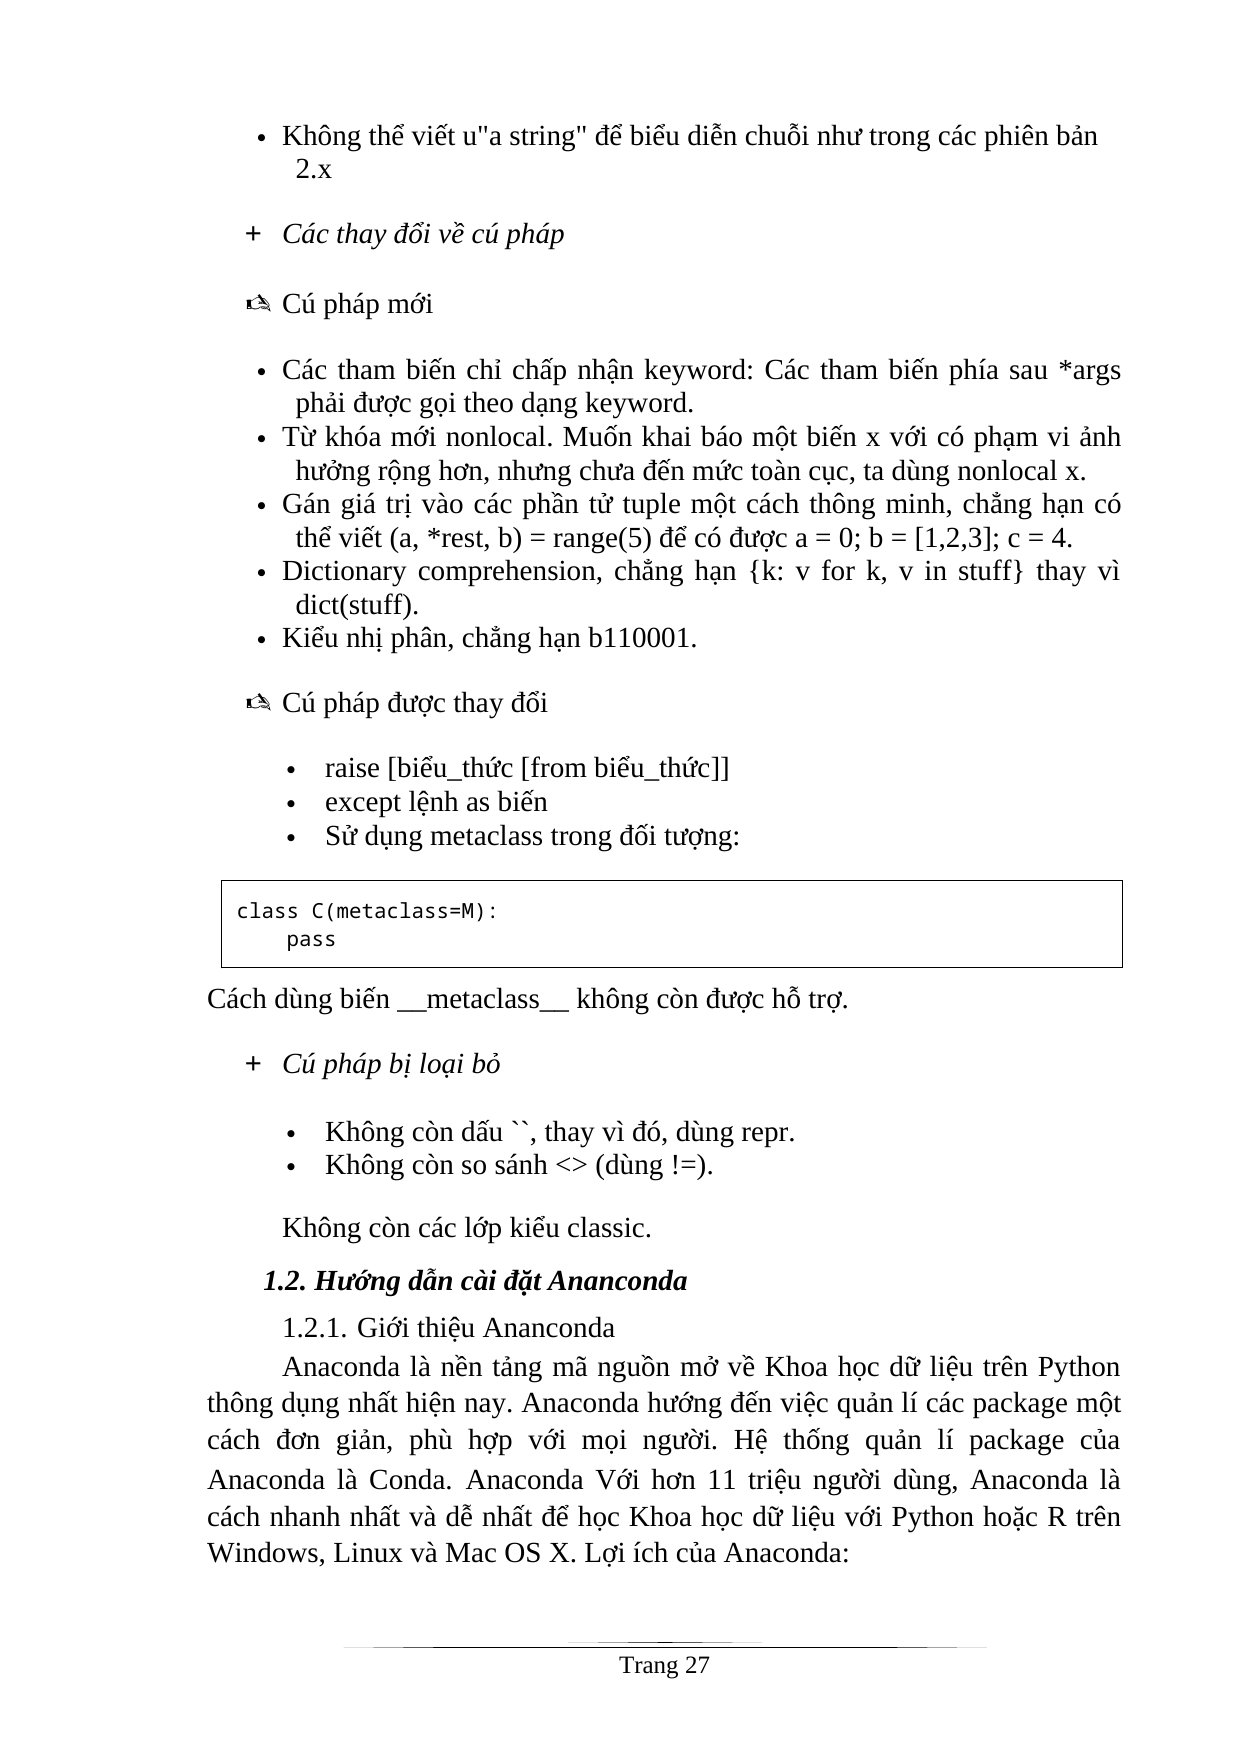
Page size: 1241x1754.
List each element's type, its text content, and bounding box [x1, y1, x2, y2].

subtitle 1.2. Hướng dẫn cài đặt Ananconda [207, 1263, 1122, 1296]
text class C(metaclass=M): [222, 881, 1122, 909]
text pass [222, 909, 1122, 967]
list Từ khóa mới nonlocal. Muốn khai báo một biến x với có phạm vi ảnh hưởng rộng hơn, nhưng chưa đến mức toàn cục, ta dùng nonlocal x. [258, 419, 1122, 486]
text Không còn các lớp kiểu classic. [207, 1210, 1122, 1243]
subtitle Cú pháp được thay đổi [244, 685, 1122, 719]
subtitle 1.2.1. Giới thiệu Ananconda [207, 1310, 1122, 1344]
list Không thể viết u"a string" để biểu diễn chuỗi như trong các phiên bản 2.x [258, 118, 1122, 185]
subtitle Các thay đổi về cú pháp [244, 216, 1122, 252]
list Gán giá trị vào các phần tử tuple một cách thông minh, chẳng hạn có thể viết (a, *rest, b) = range(5) để có được a = 0; b = [1,2,3]; c = 4. [258, 486, 1122, 553]
text Cách dùng biến __metaclass__ không còn được hỗ trợ. [207, 981, 1122, 1014]
text Anaconda là nền tảng mã nguồn mở về Khoa học dữ liệu trên Python thông dụng nhất hiện nay. Anaconda hướng đến việc quản lí các package một cách đơn giản, phù hợp với mọi người. Hệ thống quản lí package của Anaconda là Conda. Anaconda Với hơn 11 triệu người dùng, Anaconda là cách nhanh nhất và dễ nhất để học Khoa học dữ liệu với Python hoặc R trên Windows, Linux và Mac OS X. Lợi ích của Anaconda: [207, 1349, 1122, 1569]
list Dictionary comprehension, chẳng hạn {k: v for k, v in stuff} thay vì dict(stuff). [258, 553, 1122, 620]
subtitle Cú pháp mới [244, 287, 1122, 320]
list Các tham biến chỉ chấp nhận keyword: Các tham biến phía sau *args phải được gọi theo dạng keyword. [258, 352, 1122, 419]
list Không còn dấu ``, thay vì đó, dùng repr. [287, 1114, 1122, 1147]
list Không còn so sánh <> (dùng !=). [287, 1147, 1122, 1181]
subtitle Cú pháp bị loại bỏ [244, 1046, 1122, 1082]
list Sử dụng metaclass trong đối tượng: [287, 818, 1122, 851]
list raise [biểu_thức [from biểu_thức]] [287, 751, 1122, 784]
list except lệnh as biến [287, 784, 1122, 818]
list Kiểu nhị phân, chẳng hạn b110001. [258, 620, 1122, 654]
